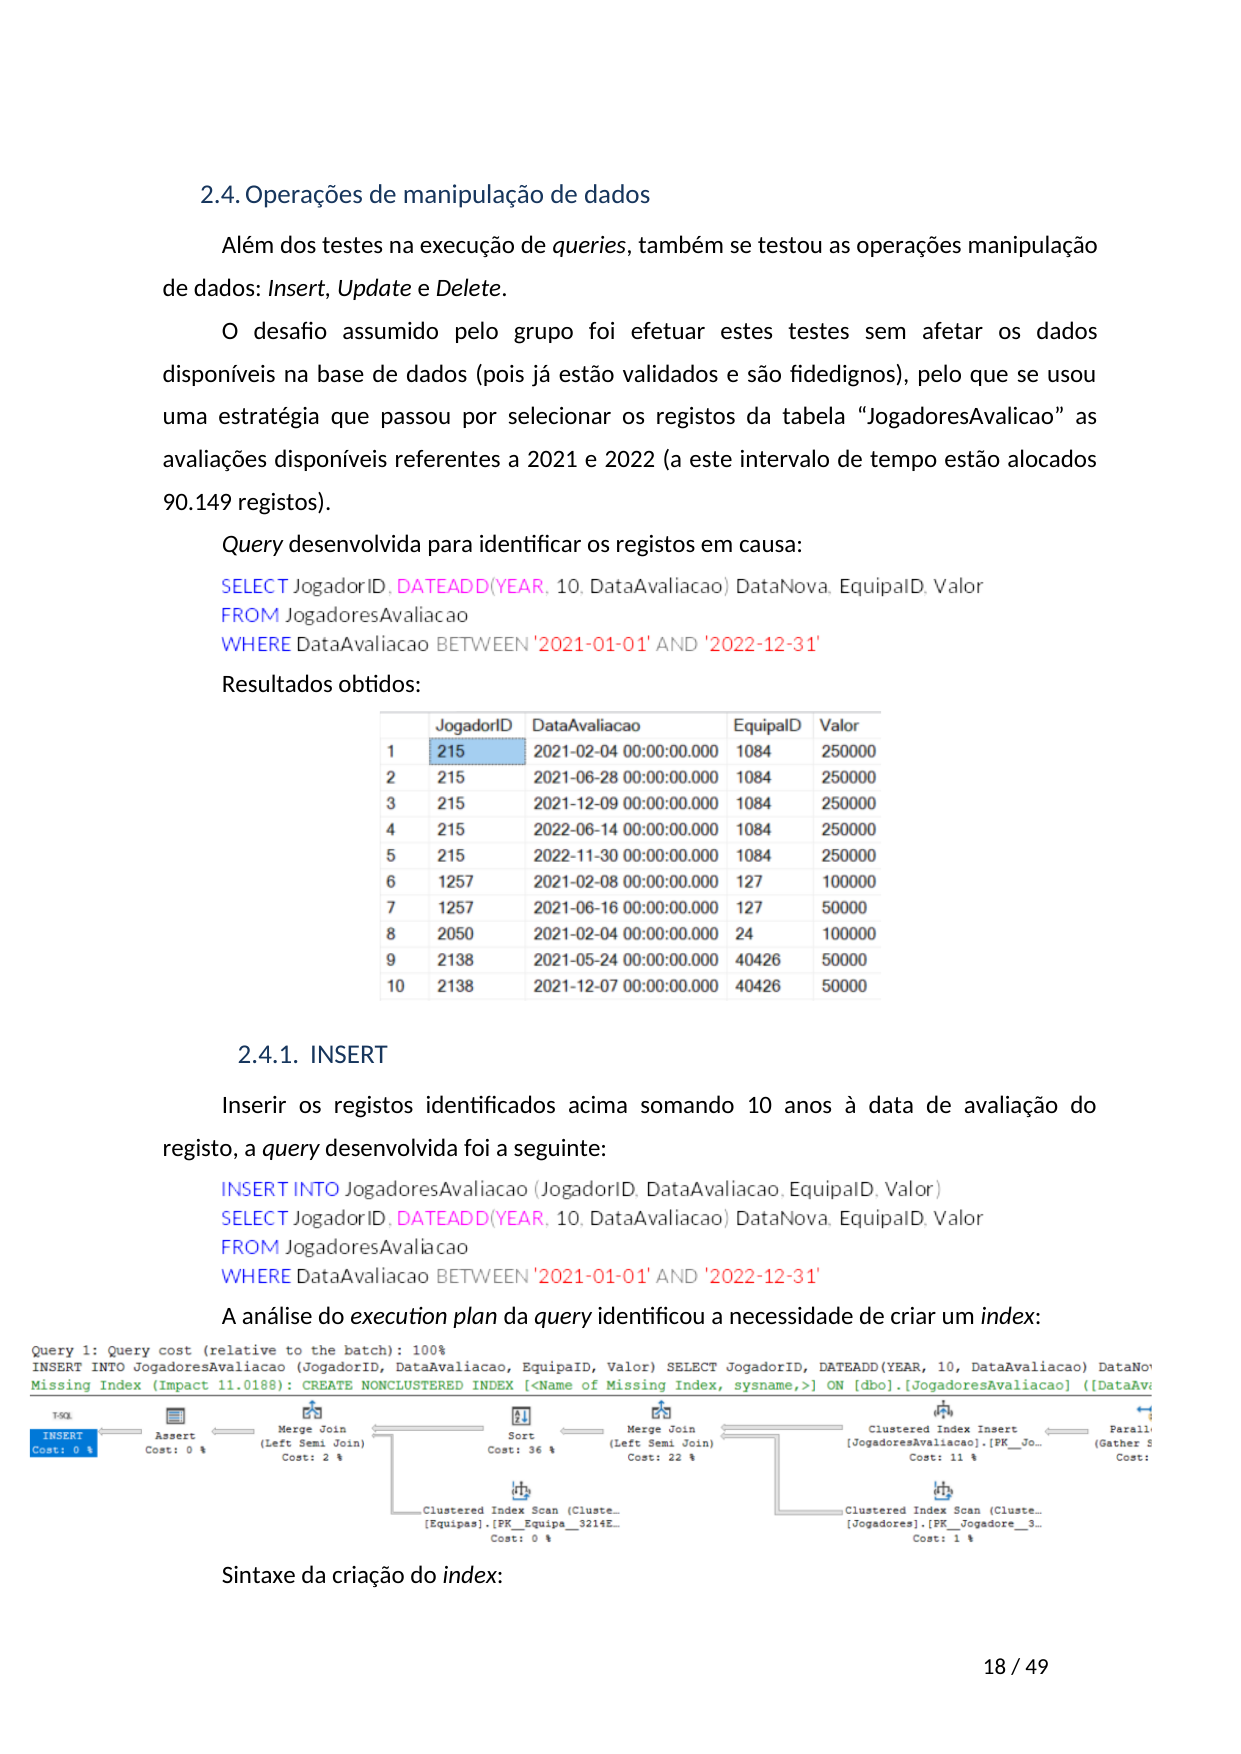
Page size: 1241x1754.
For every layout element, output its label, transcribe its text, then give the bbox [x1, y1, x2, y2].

text Query desenvolvida para identificar os registos em causa: [162, 528, 1098, 559]
text O desafio assumido pelo grupo foi efetuar estes testes sem afetar os dados disponíveis na base de dados (pois já estão validados e são fidedignos), pelo que se usou uma estratégia que passou por selecionar os registos da tabela “JogadoresAvalicao” as avaliações disponíveis referentes a 2021 e 2022 (a este intervalo de tempo estão alocados 90.149 registos). [162, 315, 1098, 516]
text Além dos testes na execução de queries, também se testou as operações manipulação de dados: Insert, Update e Delete. [162, 229, 1098, 303]
list A análise do execution plan da query identificou a necessidade de criar um index: [162, 1300, 1098, 1331]
subtitle INSERT [237, 1037, 1098, 1070]
subtitle Operações de manipulação de dados [200, 177, 1098, 210]
text Sintaxe da criação do index: [162, 1559, 1098, 1590]
text Resultados obtidos: [162, 668, 1098, 699]
picture [29, 1342, 1152, 1549]
text Inserir os registos identificados acima somando 10 anos à data de avaliação do registo, a query desenvolvida foi a seguinte: [162, 1089, 1098, 1163]
picture [379, 711, 882, 1001]
